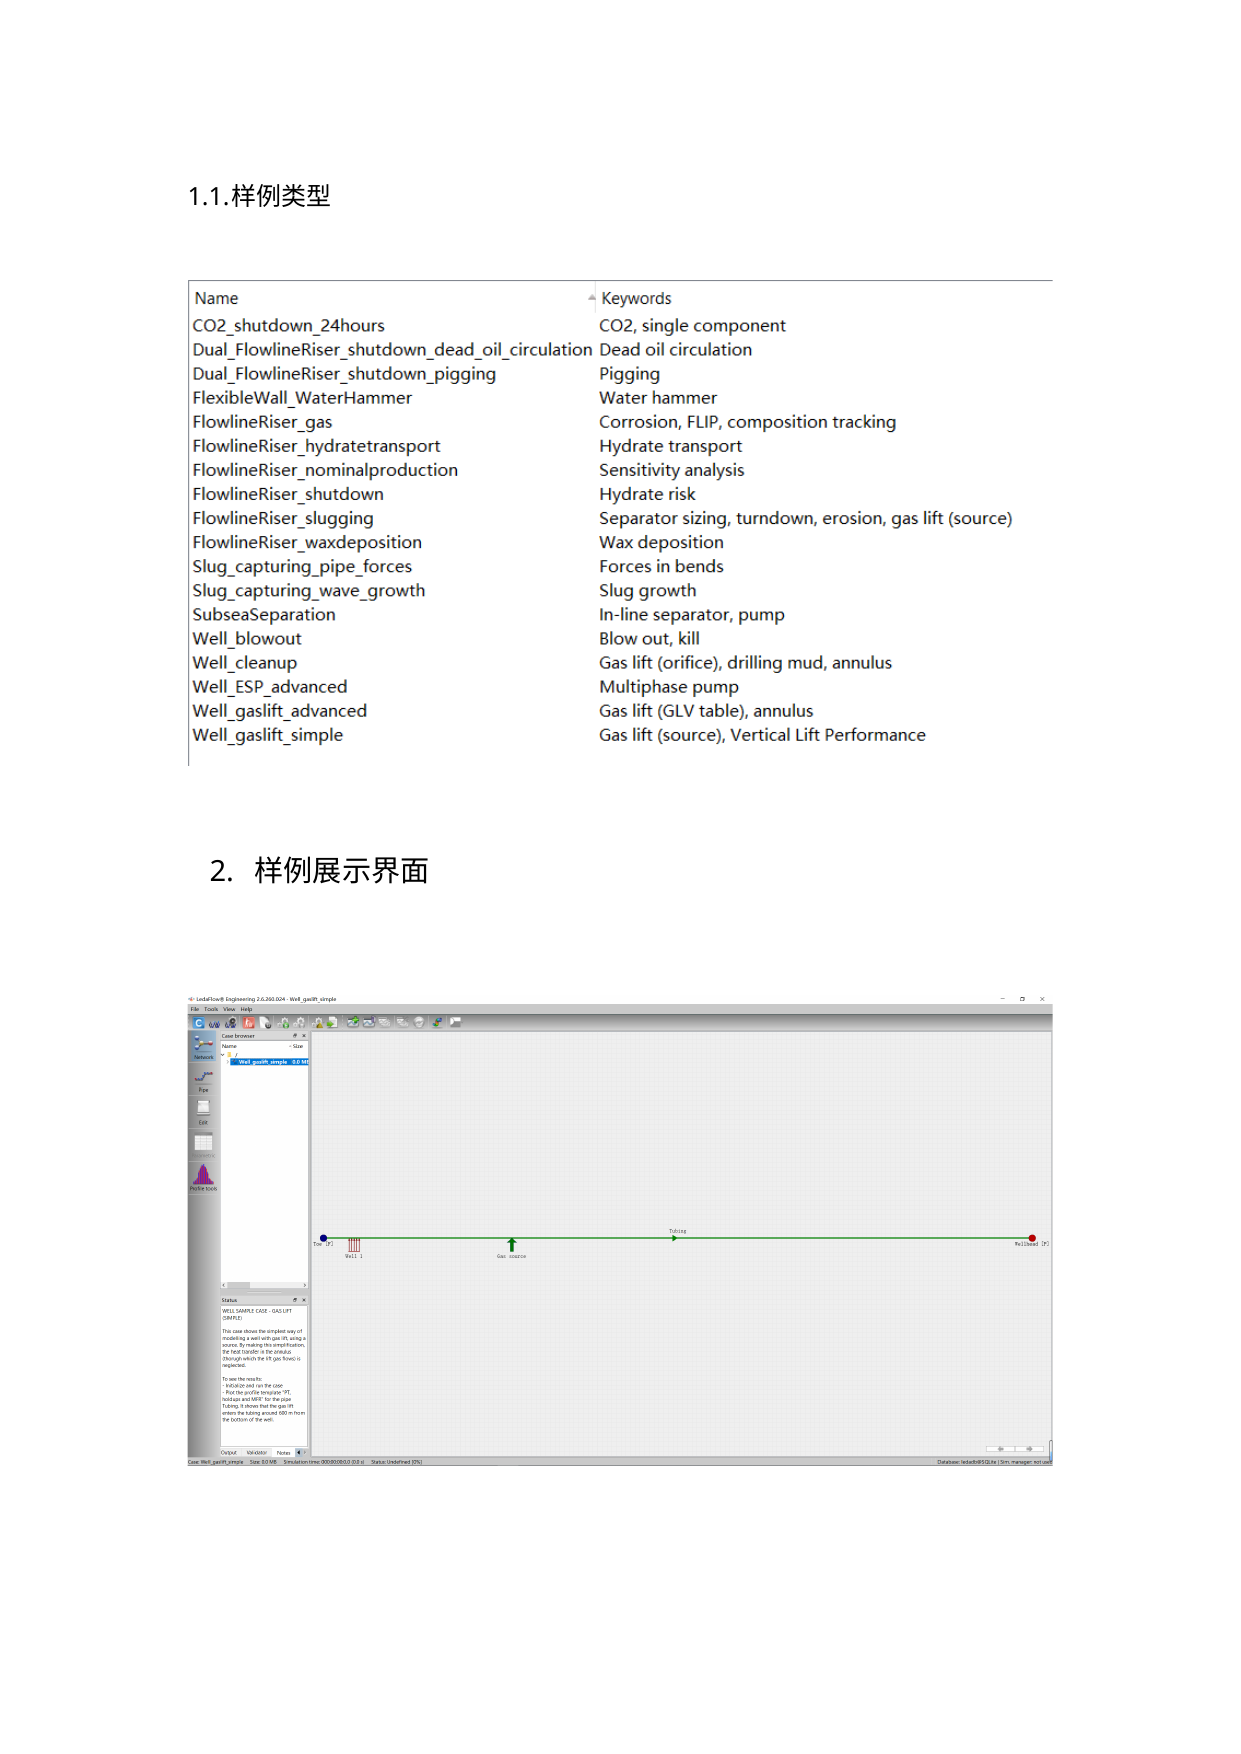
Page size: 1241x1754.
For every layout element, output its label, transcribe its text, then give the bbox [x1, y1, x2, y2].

text 样例类型 [187, 162, 1053, 227]
text 样例展示界面 [209, 836, 1031, 901]
picture [187, 280, 1053, 766]
picture [187, 995, 1053, 1466]
